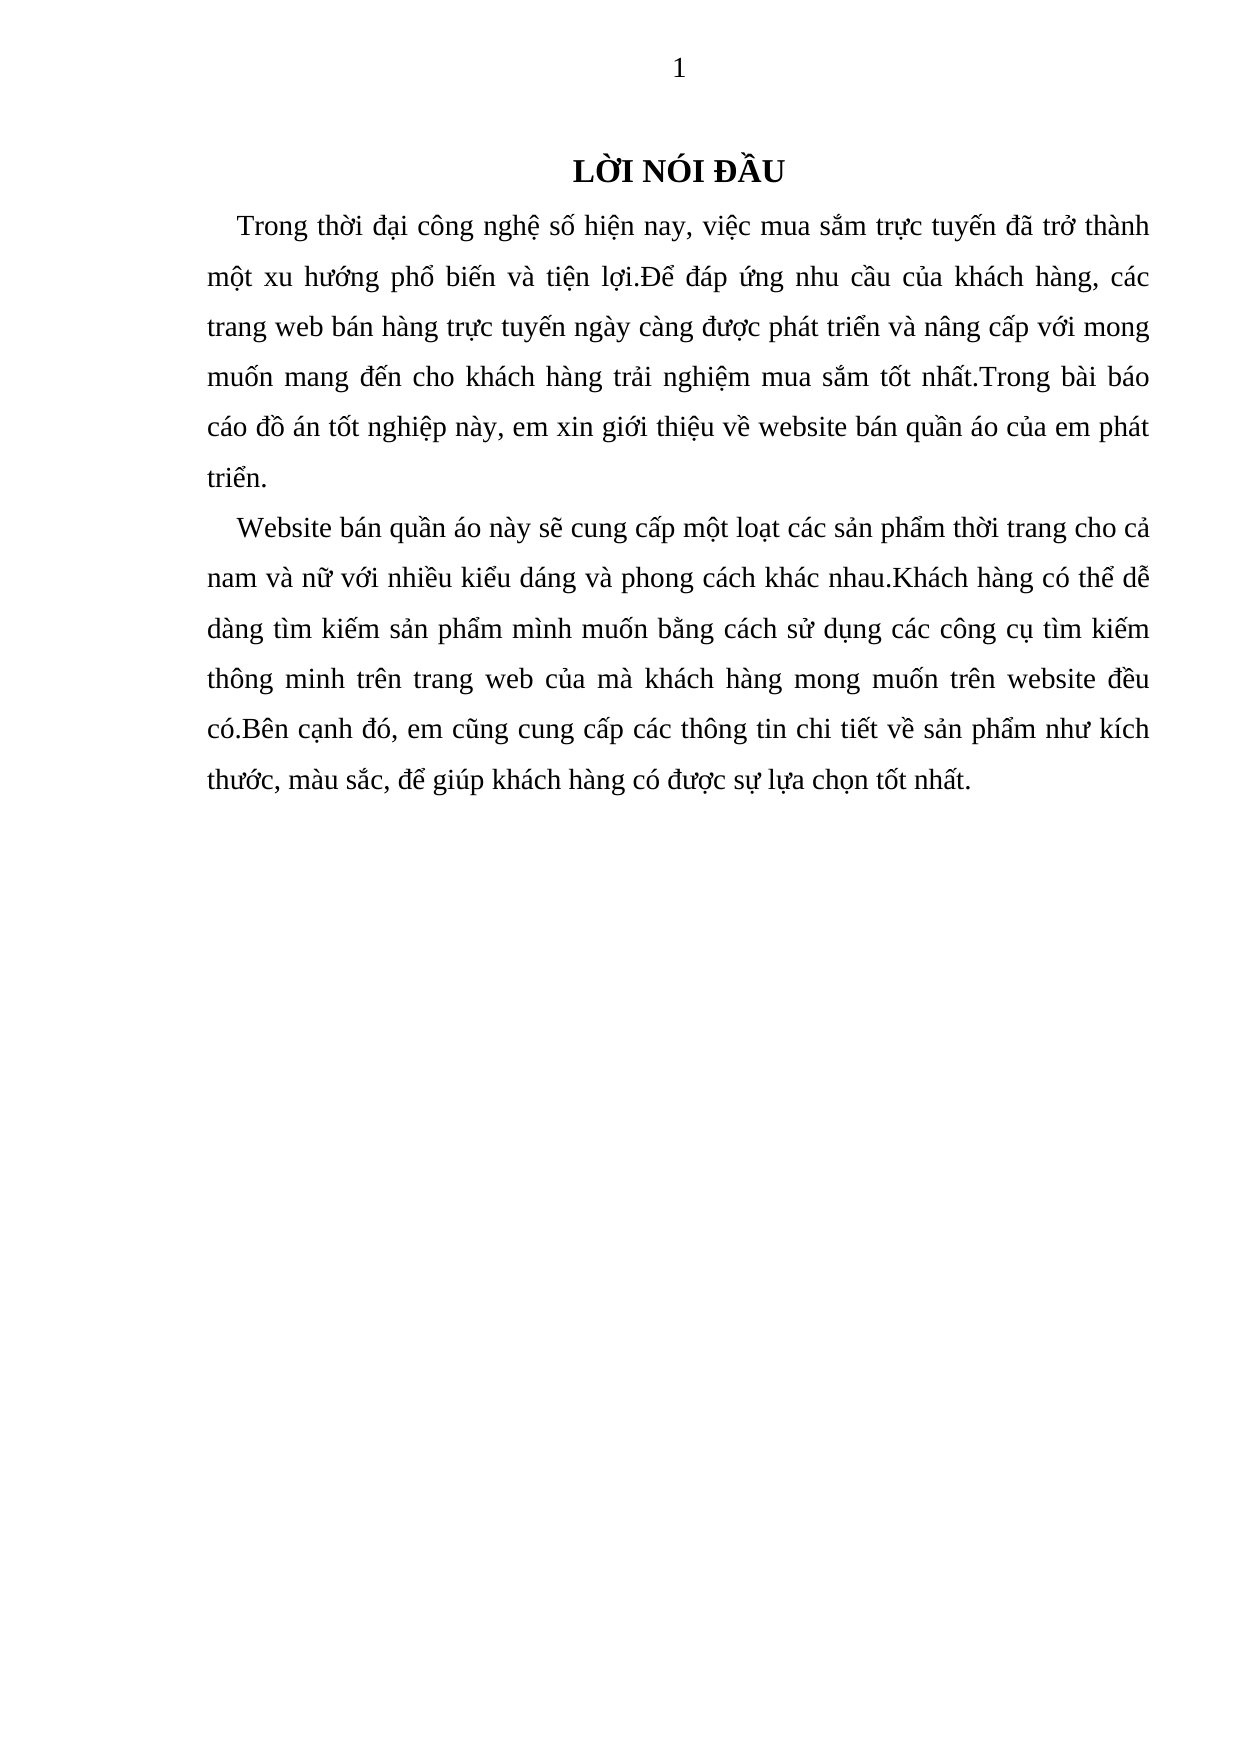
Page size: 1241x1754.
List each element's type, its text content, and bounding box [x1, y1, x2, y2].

subtitle LỜI NÓI ĐẦU [207, 151, 1152, 189]
text Trong thời đại công nghệ số hiện nay, việc mua sắm trực tuyến đã trở thành một xu hướng phổ biến và tiện lợi.Để đáp ứng nhu cầu của khách hàng, các trang web bán hàng trực tuyến ngày càng được phát triển và nâng cấp với mong muốn mang đến cho khách hàng trải nghiệm mua sắm tốt nhất.Trong bài báo cáo đồ án tốt nghiệp này, em xin giới thiệu về website bán quần áo của em phát triển. [207, 208, 1152, 493]
text Website bán quần áo này sẽ cung cấp một loạt các sản phẩm thời trang cho cả nam và nữ với nhiều kiểu dáng và phong cách khác nhau.Khách hàng có thể dễ dàng tìm kiếm sản phẩm mình muốn bằng cách sử dụng các công cụ tìm kiếm thông minh trên trang web của mà khách hàng mong muốn trên website đều có.Bên cạnh đó, em cũng cung cấp các thông tin chi tiết về sản phẩm như kích thước, màu sắc, để giúp khách hàng có được sự lựa chọn tốt nhất. [207, 510, 1152, 795]
